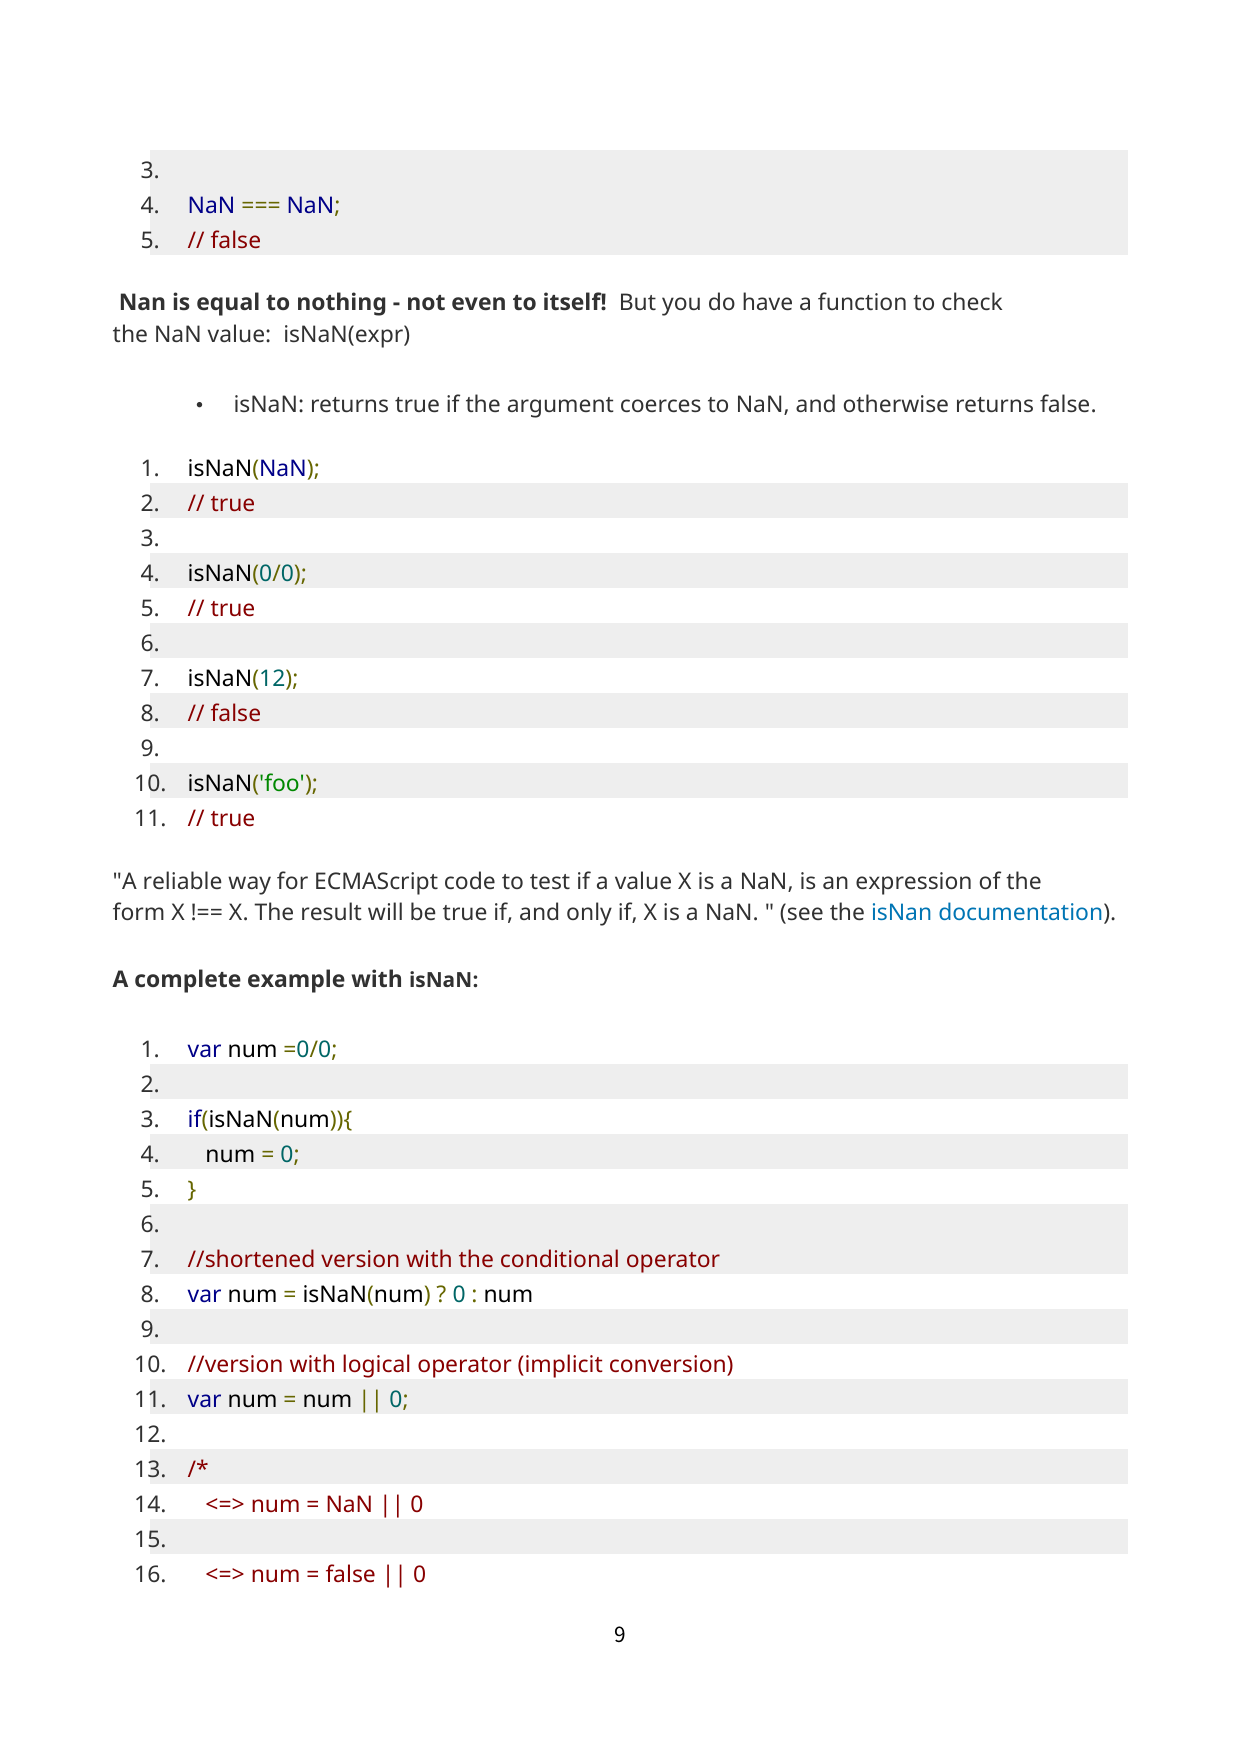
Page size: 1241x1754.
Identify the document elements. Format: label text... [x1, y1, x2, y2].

list //shortened version with the conditional operator [150, 1239, 1128, 1274]
list var num =0/0; [150, 1029, 1128, 1064]
text A complete example with isNaN: [112, 962, 1128, 994]
list var num = num || 0; [150, 1379, 1128, 1414]
list // true [150, 798, 1128, 833]
list <=> num = false || 0 [150, 1554, 1128, 1589]
list /* [150, 1449, 1128, 1484]
list if(isNaN(num)){ [150, 1099, 1128, 1134]
list //version with logical operator (implicit conversion) [150, 1344, 1128, 1379]
list isNaN(0/0); [150, 553, 1128, 588]
list <=> num = NaN || 0 [150, 1484, 1128, 1519]
list isNaN('foo'); [150, 763, 1128, 798]
list // true [150, 588, 1128, 623]
list } [150, 1169, 1128, 1204]
list isNaN(NaN); [150, 448, 1128, 483]
list isNaN: returns true if the argument coerces to NaN, and otherwise returns false. [196, 384, 1128, 419]
list // false [150, 693, 1128, 728]
list isNaN(12); [150, 658, 1128, 693]
list num = 0; [150, 1134, 1128, 1169]
list NaN === NaN; [150, 185, 1128, 220]
list // false [150, 220, 1128, 255]
list // true [150, 483, 1128, 518]
text "A reliable way for ECMAScript code to test if a value X is a NaN, is an expression of the form X !== X. The result will be true if, and only if, X is a NaN. " (see the isNan documentation). [112, 864, 1128, 927]
list var num = isNaN(num) ? 0 : num [150, 1274, 1128, 1309]
text Nan is equal to nothing - not even to itself! But you do have a function to check the NaN value: isNaN(expr) [112, 286, 1128, 349]
